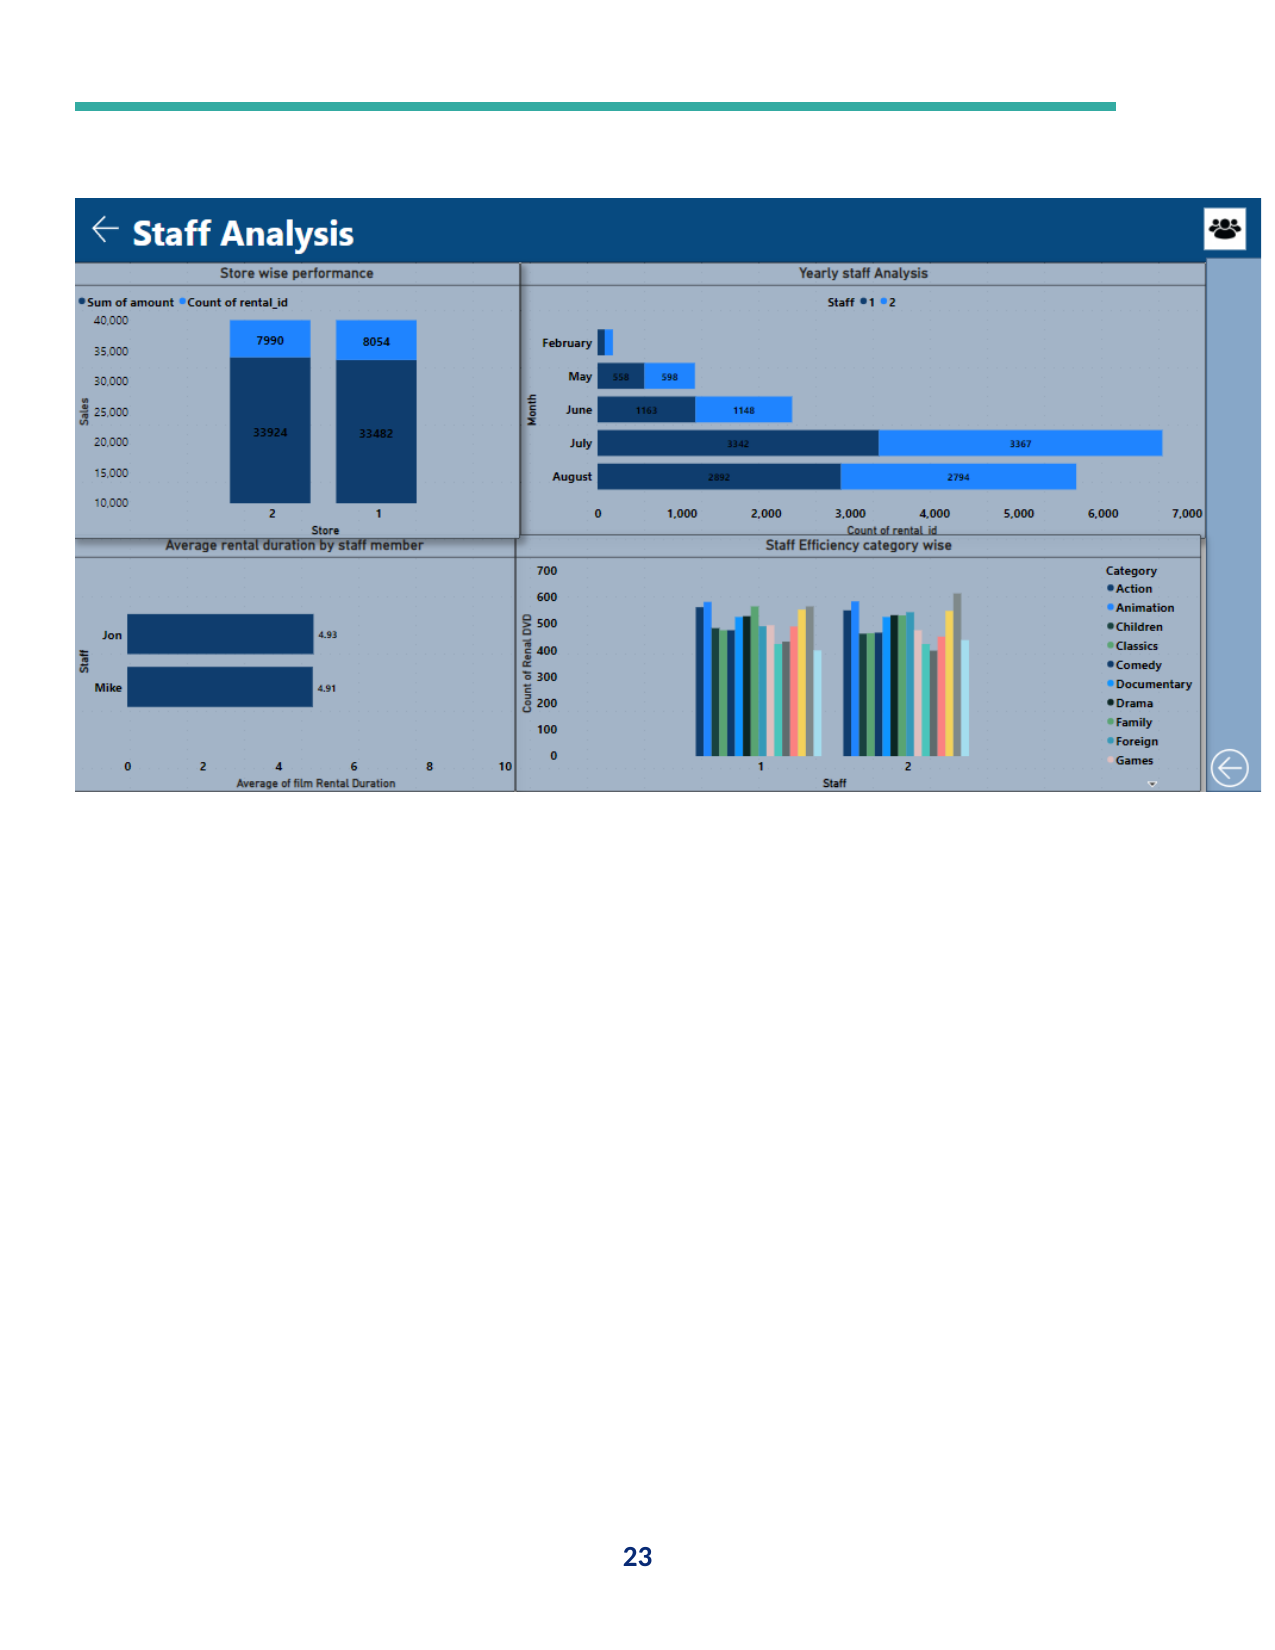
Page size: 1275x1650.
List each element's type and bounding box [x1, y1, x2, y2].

picture [75, 198, 1262, 792]
